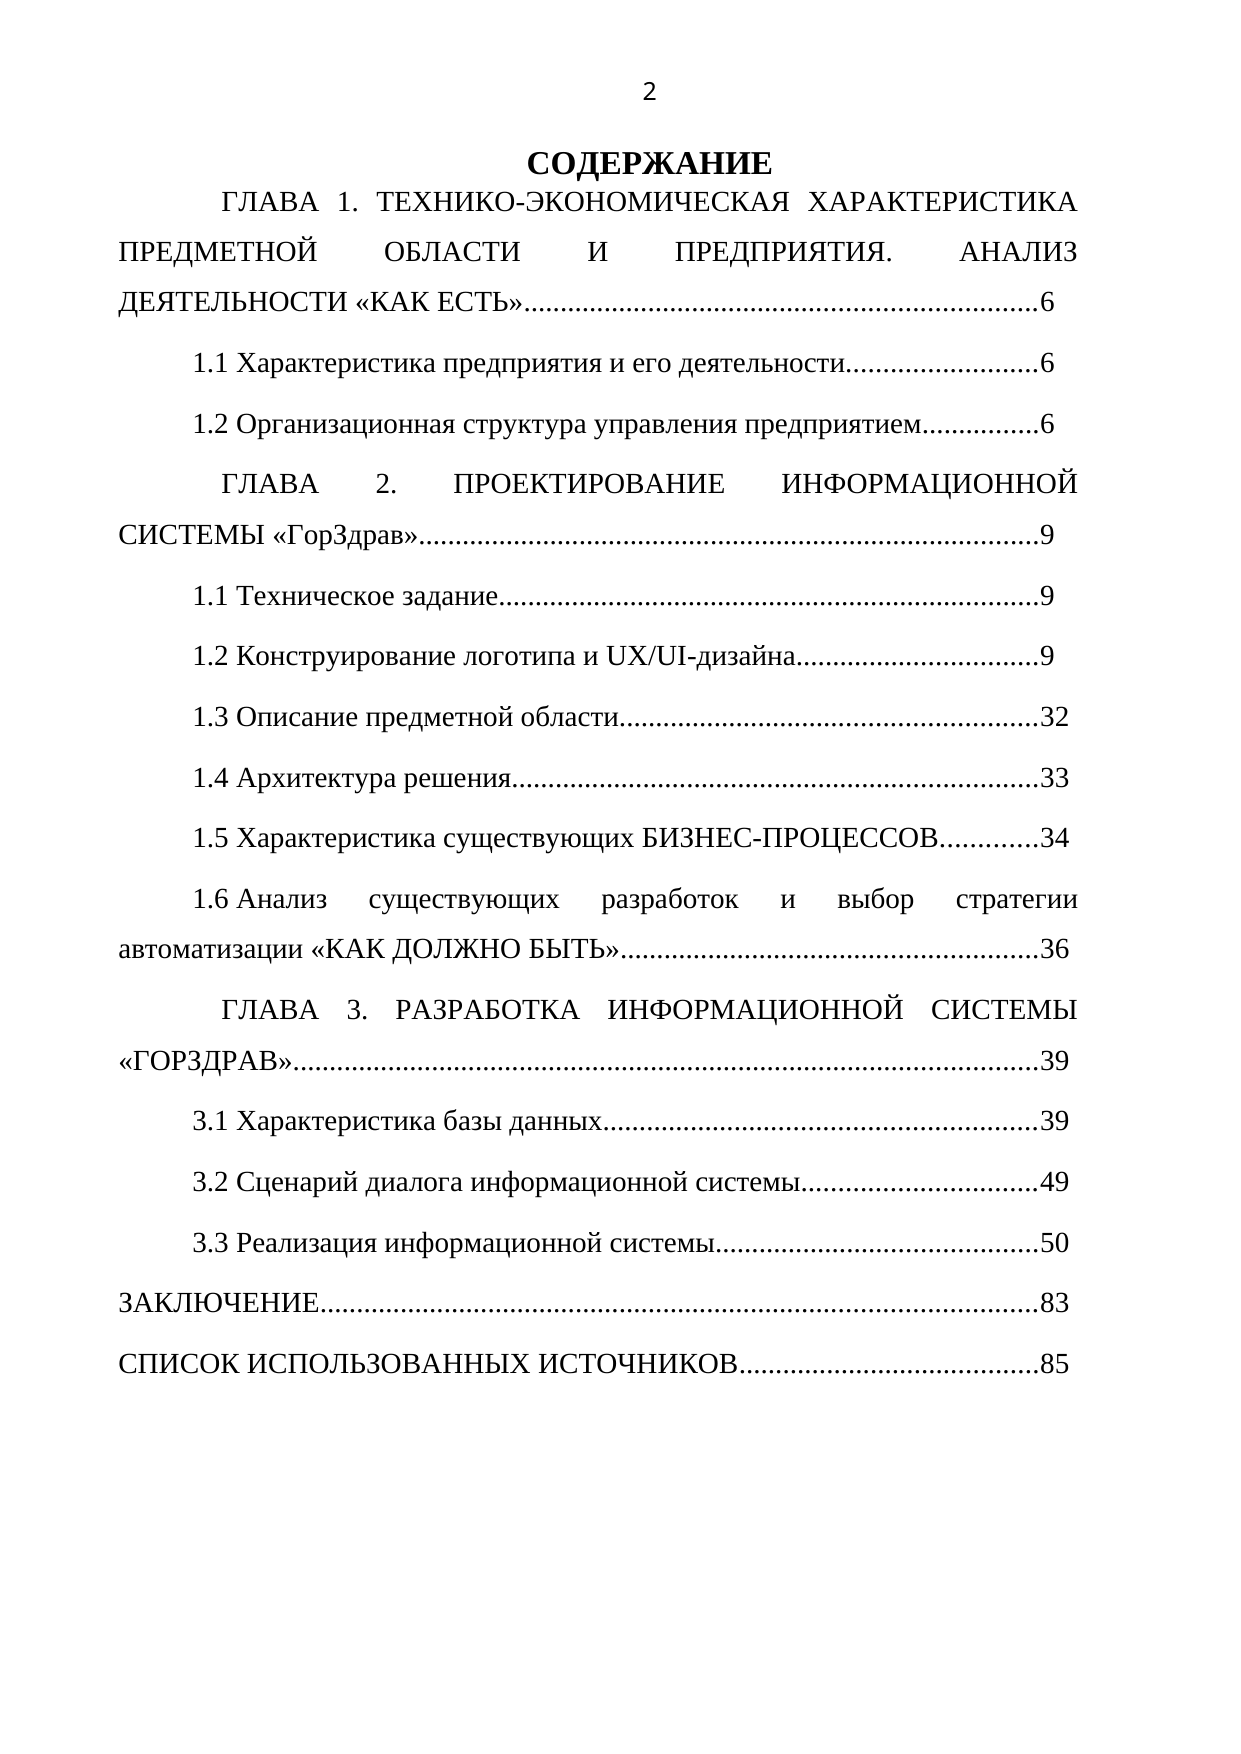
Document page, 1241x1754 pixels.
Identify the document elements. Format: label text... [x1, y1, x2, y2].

list Архитектура решения 33 [118, 760, 1078, 793]
list Характеристика базы данных 39 [118, 1103, 1078, 1137]
text ЗАКЛЮЧЕНИЕ 83 [118, 1286, 1078, 1319]
list Анализ существующих разработок и выбор стратегии автоматизации «КАК ДОЛЖНО БЫТЬ» 36 [118, 881, 1078, 965]
list Характеристика существующих БИЗНЕС-ПРОЦЕССОВ 34 [118, 821, 1078, 854]
list Организационная структура управления предприятием 6 [118, 406, 1078, 439]
list Сценарий диалога информационной системы 49 [118, 1164, 1078, 1198]
list ГЛАВА 3. РАЗРАБОТКА ИНФОРМАЦИОННОЙ СИСТЕМЫ «ГОРЗДРАВ» 39 [118, 992, 1078, 1076]
list Реализация информационной системы 50 [118, 1225, 1078, 1258]
subtitle СОДЕРЖАНИЕ [118, 143, 1181, 181]
list Описание предметной области 32 [118, 699, 1078, 733]
list Конструирование логотипа и UX/UI-дизайна 9 [118, 638, 1078, 672]
list Техническое задание 9 [118, 578, 1078, 611]
list ГЛАВА 1. ТЕХНИКО-ЭКОНОМИЧЕСКАЯ ХАРАКТЕРИСТИКА ПРЕДМЕТНОЙ ОБЛАСТИ И ПРЕДПРИЯТИЯ. АНАЛИЗ ДЕЯТЕЛЬНОСТИ «КАК ЕСТЬ» 6 [118, 184, 1078, 318]
list ГЛАВА 2. ПРОЕКТИРОВАНИЕ ИНФОРМАЦИОННОЙ СИСТЕМЫ «ГорЗдрав» 9 [118, 467, 1078, 550]
list Характеристика предприятия и его деятельности 6 [118, 345, 1078, 379]
text СПИСОК ИСПОЛЬЗОВАННЫХ ИСТОЧНИКОВ 85 [118, 1346, 1078, 1380]
